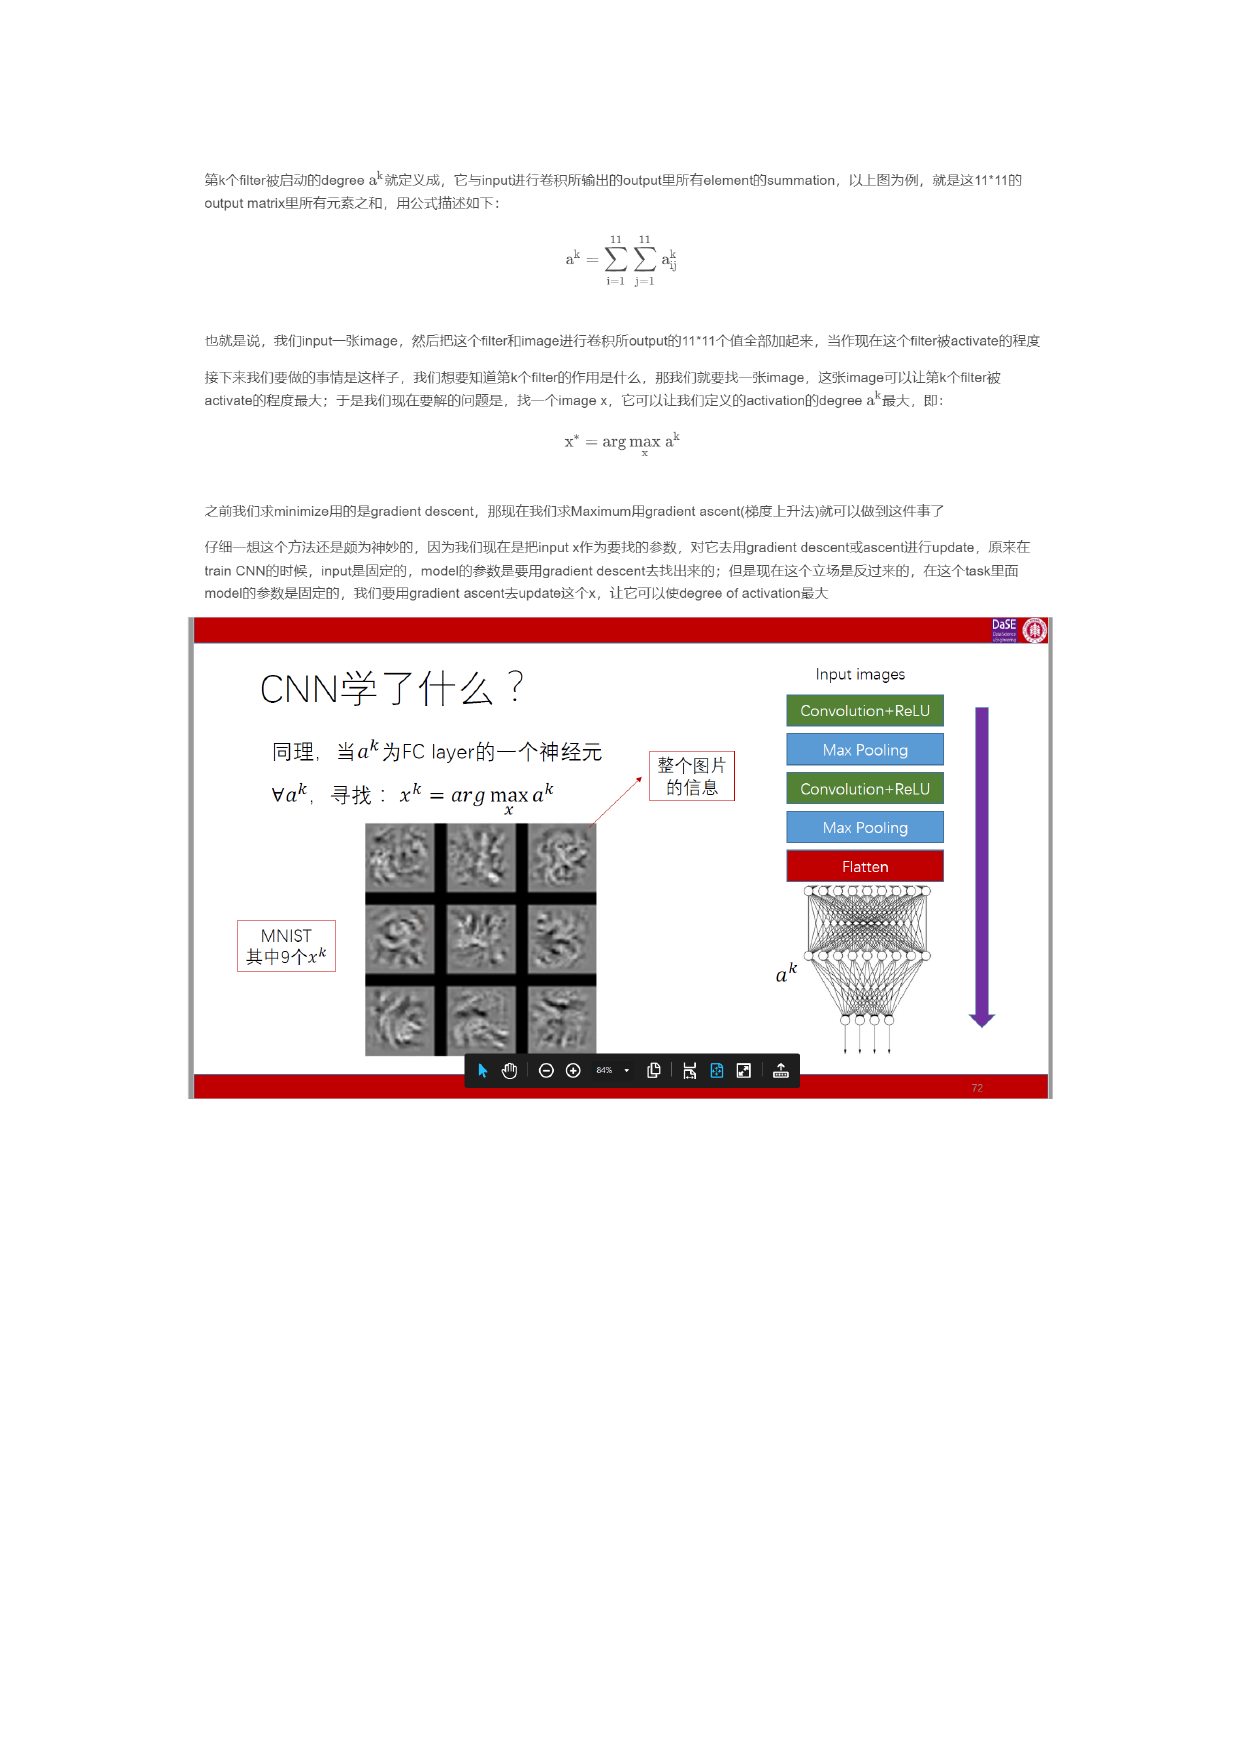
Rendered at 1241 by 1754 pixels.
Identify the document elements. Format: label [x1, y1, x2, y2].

picture [187, 162, 1053, 610]
picture [187, 617, 1053, 1099]
